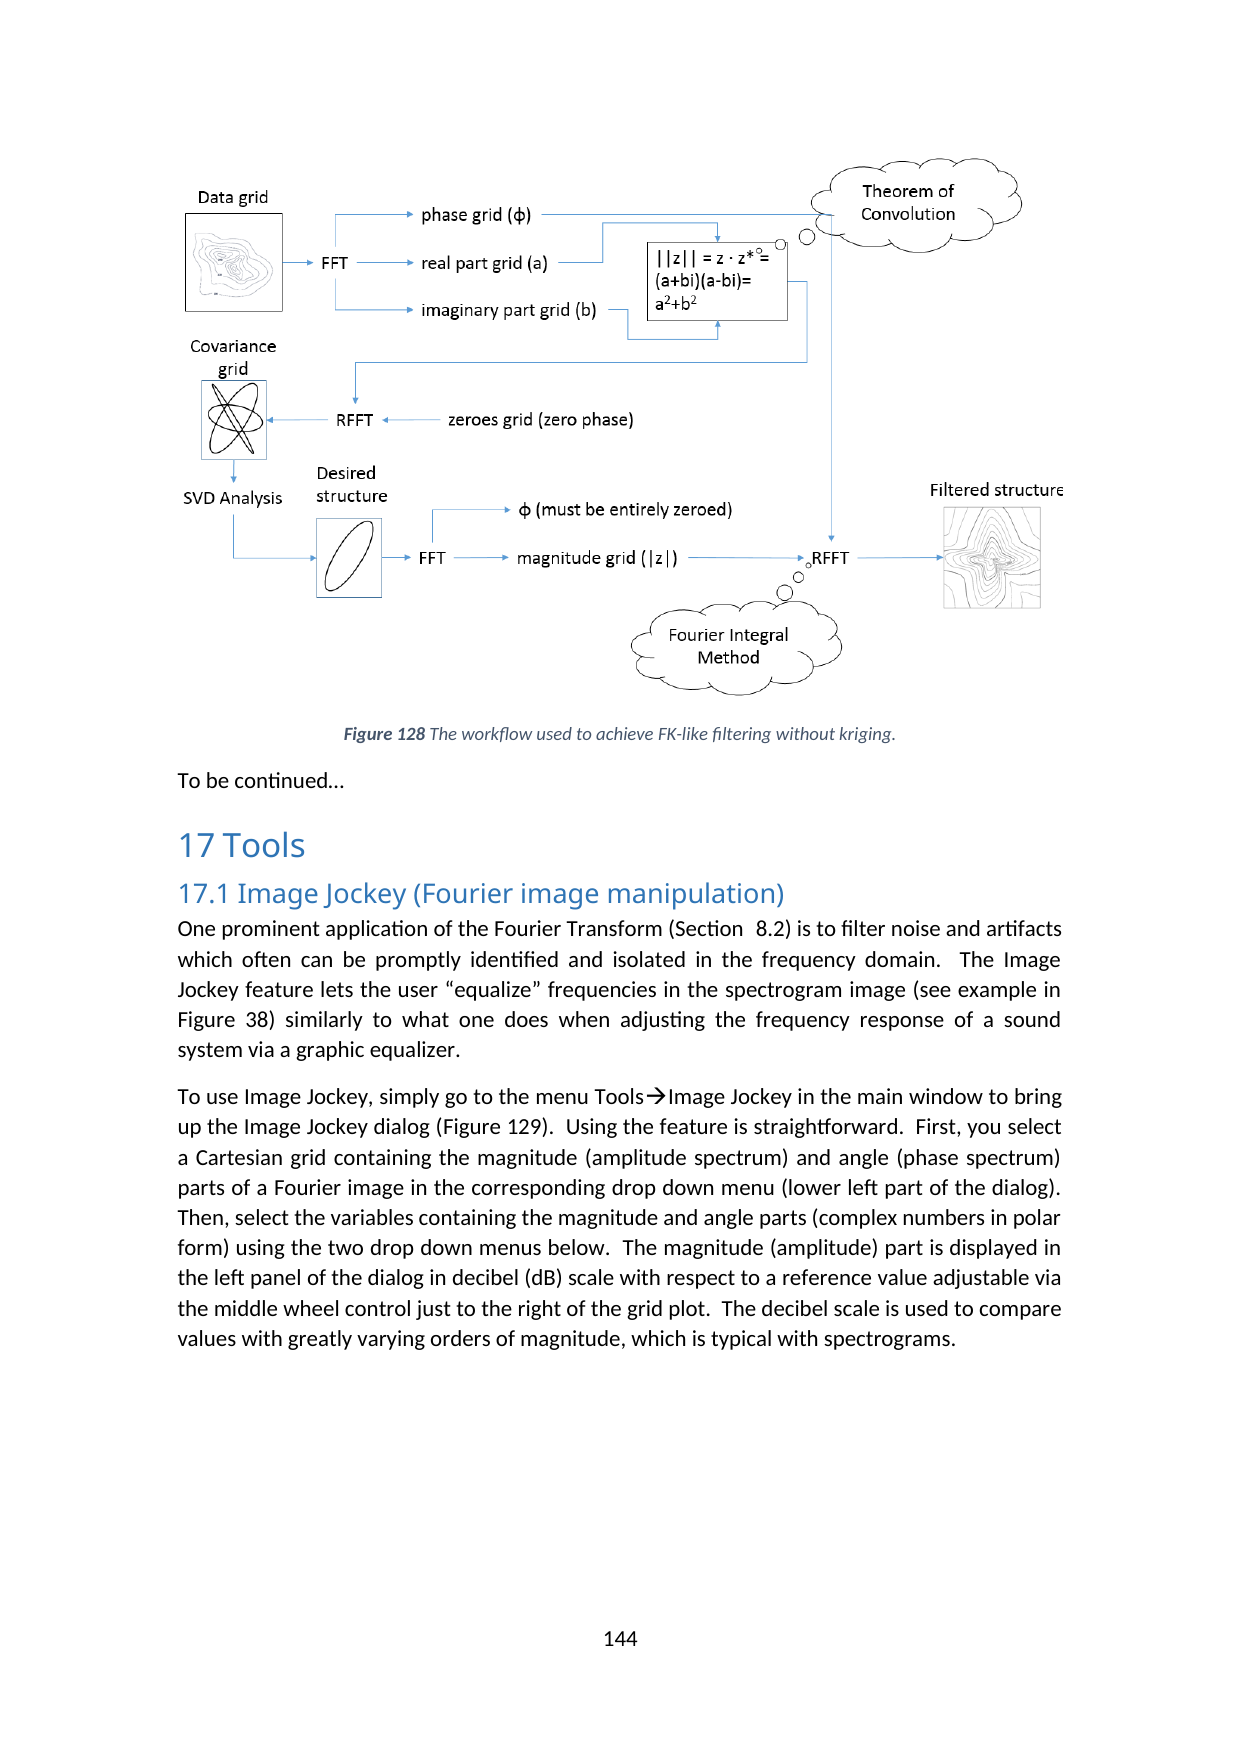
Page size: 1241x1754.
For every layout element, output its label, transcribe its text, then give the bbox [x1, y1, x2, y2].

text One prominent application of the Fourier Transform (Section 8.2) is to filter noise and artifacts which often can be promptly identified and isolated in the frequency domain. The Image Jockey feature lets the user “equalize” frequencies in the spectrogram image (see example in Figure 37) similarly to what one does when adjusting the frequency response of a sound system via a graphic equalizer. [177, 914, 1063, 1063]
subtitle Image Jockey (Fourier image manipulation) [177, 875, 1063, 912]
text Figure 128 The workflow used to achieve FK-like filtering without kriging. [177, 723, 1063, 746]
text To use Image Jockey, simply go to the menu ToolsImage Jockey in the main window to bring up the Image Jockey dialog (Figure 119). Using the feature is straightforward. First, you select a Cartesian grid containing the magnitude (amplitude spectrum) and angle (phase spectrum) parts of a Fourier image in the corresponding drop down menu (lower left part of the dialog). Then, select the variables containing the magnitude and angle parts (complex numbers in polar form) using the two drop down menus below. The magnitude (amplitude) part is displayed in the left panel of the dialog in decibel (dB) scale with respect to a reference value adjustable via the middle wheel control just to the right of the grid plot. The decibel scale is used to compare values with greatly varying orders of magnitude, which is typical with spectrograms. [177, 1082, 1063, 1352]
picture [177, 147, 1063, 704]
subtitle Tools [177, 822, 1063, 867]
text To be continued… [177, 766, 1063, 794]
